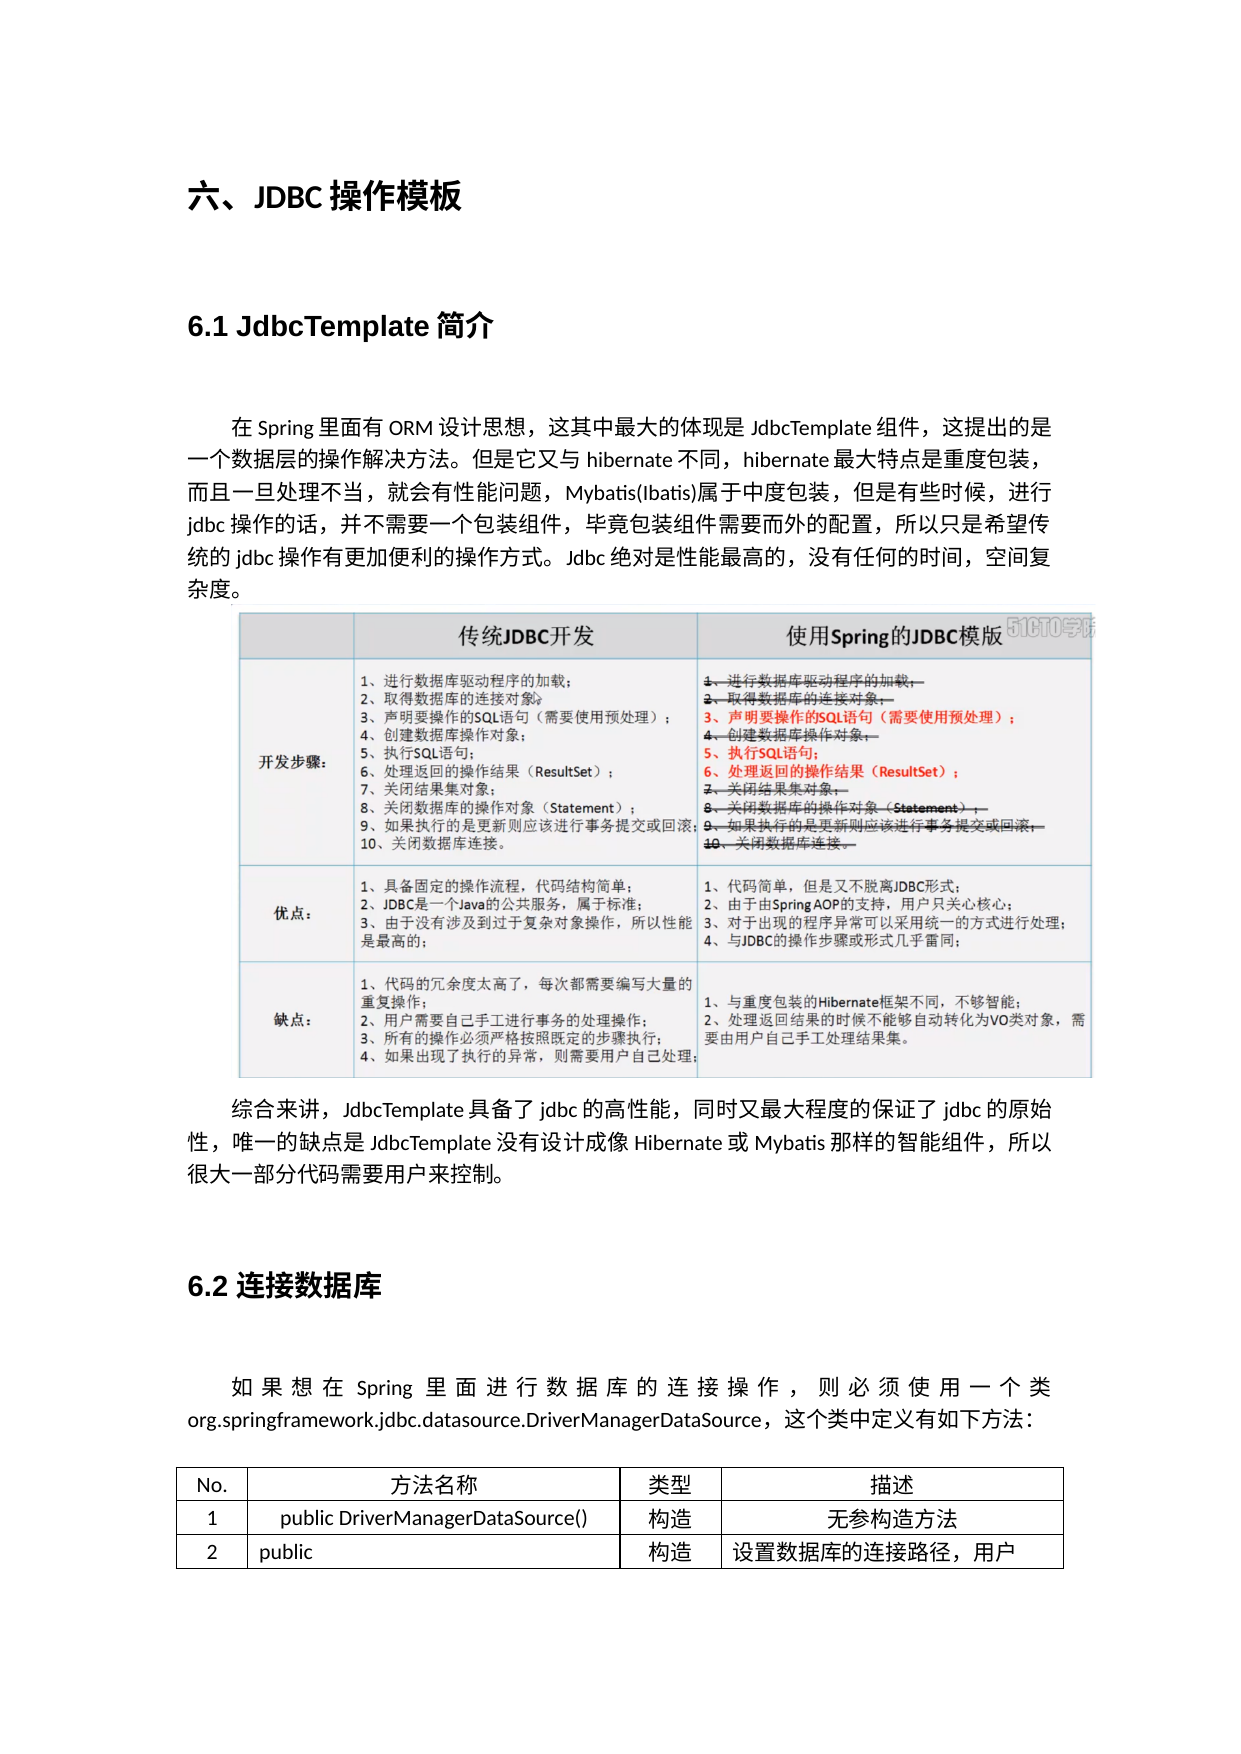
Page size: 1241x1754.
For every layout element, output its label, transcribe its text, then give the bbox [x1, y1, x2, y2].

text 综合来讲，JdbcTemplate具备了jdbc的高性能，同时又最大程度的保证了jdbc的原始性，唯一的缺点是JdbcTemplate没有设计成像Hibernate或Mybatis那样的智能组件，所以很大一部分代码需要用户来控制。 [187, 1092, 1053, 1189]
subtitle JDBC操作模板 [187, 162, 1053, 227]
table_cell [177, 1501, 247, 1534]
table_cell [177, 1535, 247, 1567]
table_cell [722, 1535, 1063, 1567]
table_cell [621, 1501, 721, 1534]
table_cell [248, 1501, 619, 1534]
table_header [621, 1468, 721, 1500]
picture [231, 604, 1096, 1078]
subtitle 6.1 JdbcTemplate简介 [187, 291, 1053, 356]
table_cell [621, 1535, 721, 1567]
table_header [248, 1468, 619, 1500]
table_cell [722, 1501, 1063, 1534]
text 在Spring里面有ORM设计思想，这其中最大的体现是JdbcTemplate组件，这提出的是一个数据层的操作解决方法。但是它又与hibernate不同，hibernate最大特点是重度包装，而且一旦处理不当，就会有性能问题，Mybatis(Ibatis)属于中度包装，但是有些时候，进行jdbc操作的话，并不需要一个包装组件，毕竟包装组件需要而外的配置，所以只是希望传统的jdbc操作有更加便利的操作方式。Jdbc绝对是性能最高的，没有任何的时间，空间复杂度。 [187, 409, 1053, 604]
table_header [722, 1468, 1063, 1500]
text 如果想在Spring里面进行数据库的连接操作，则必须使用一个类org.springframework.jdbc.datasource.DriverManagerDataSource，这个类中定义有如下方法： [187, 1369, 1053, 1434]
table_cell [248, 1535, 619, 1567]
subtitle 6.2 连接数据库 [187, 1251, 1053, 1316]
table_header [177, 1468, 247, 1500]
